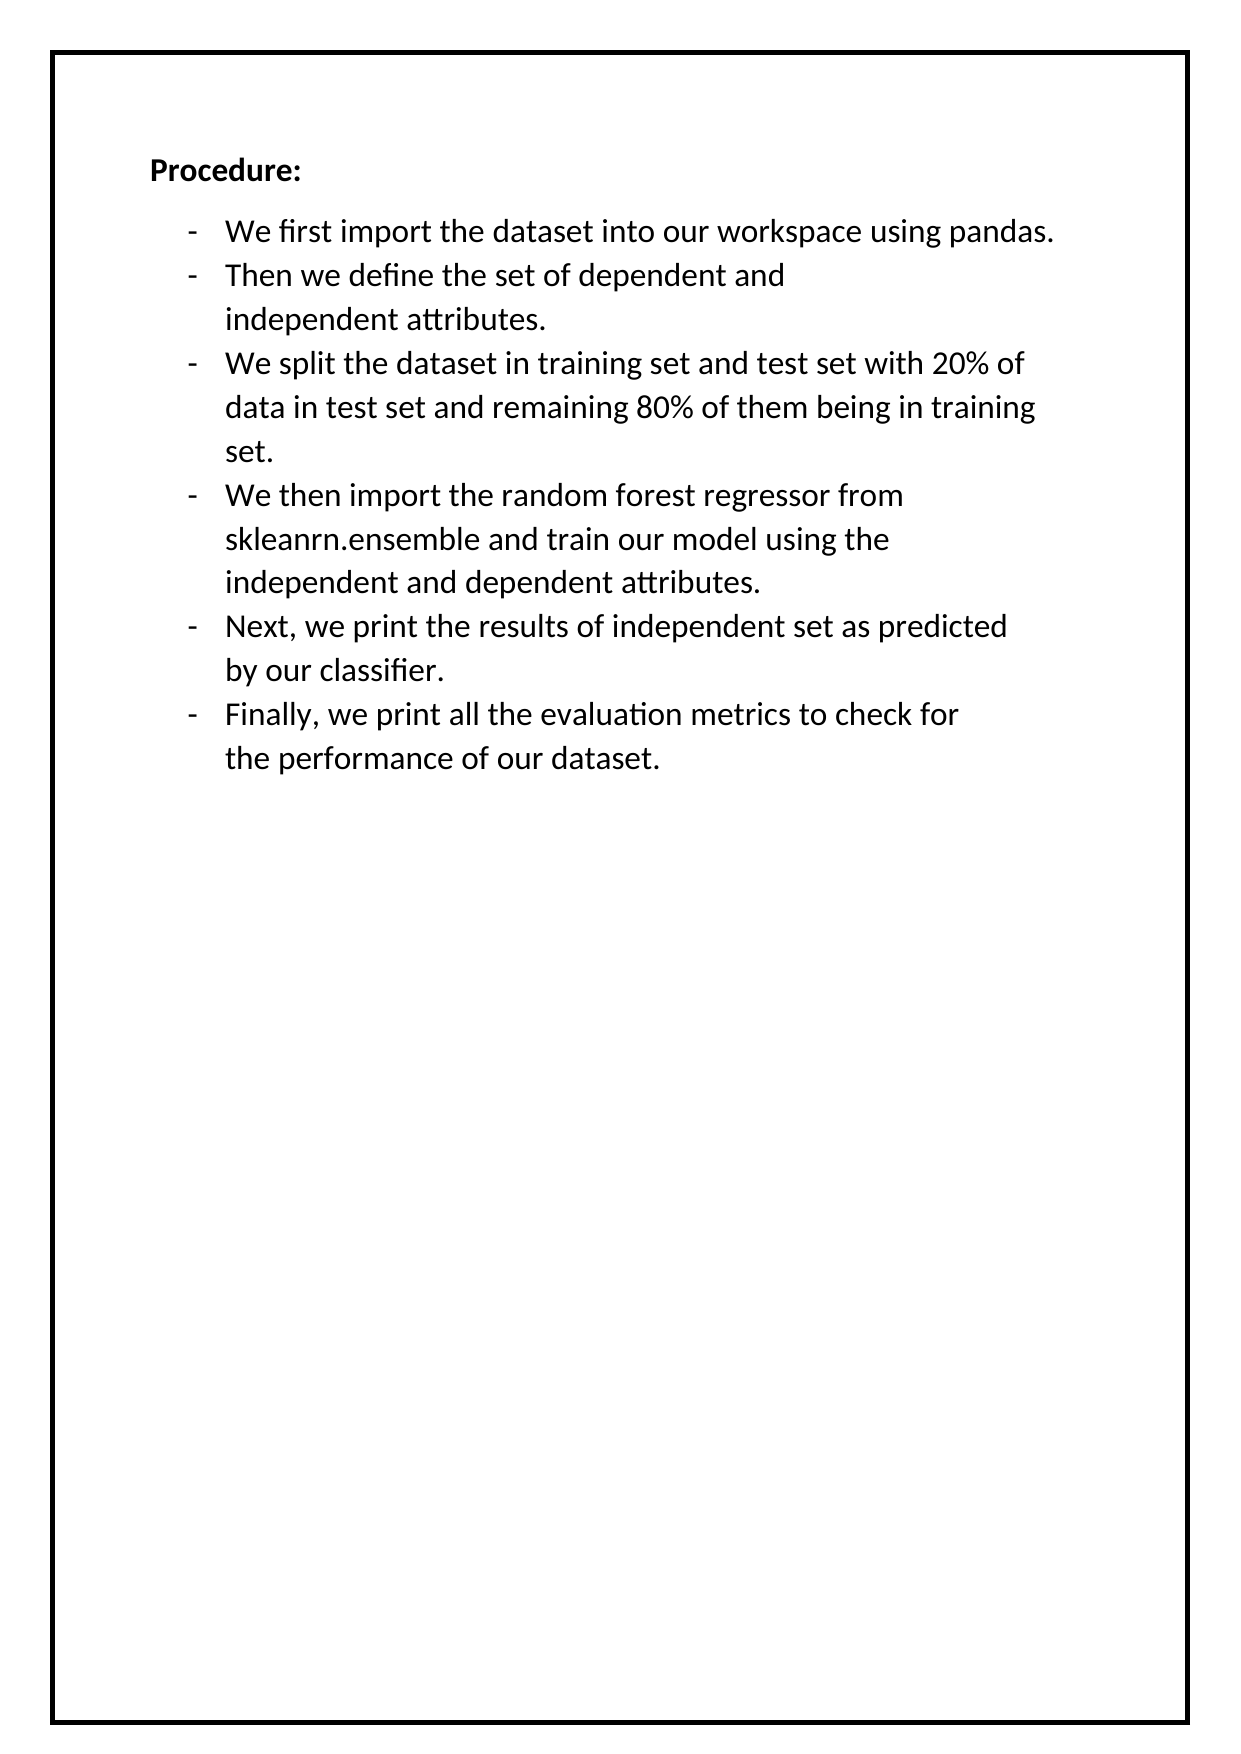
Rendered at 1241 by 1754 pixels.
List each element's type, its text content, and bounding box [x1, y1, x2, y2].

list Finally, we print all the evaluation metrics to check for the performance of our dataset. [187, 693, 1012, 778]
list Next, we print the results of independent set as predicted by our classifier. [187, 605, 1048, 690]
list We split the dataset in training set and test set with 20% of data in test set and remaining 80% of them being in training set. [187, 342, 1037, 470]
list We first import the dataset into our workspace using pandas. [187, 210, 1103, 250]
list Then we define the set of dependent and independent attributes. [187, 254, 966, 338]
subtitle Procedure: [150, 149, 1103, 190]
list We then import the random forest regressor from skleanrn.ensemble and train our model using the independent and dependent attributes. [187, 473, 1071, 602]
